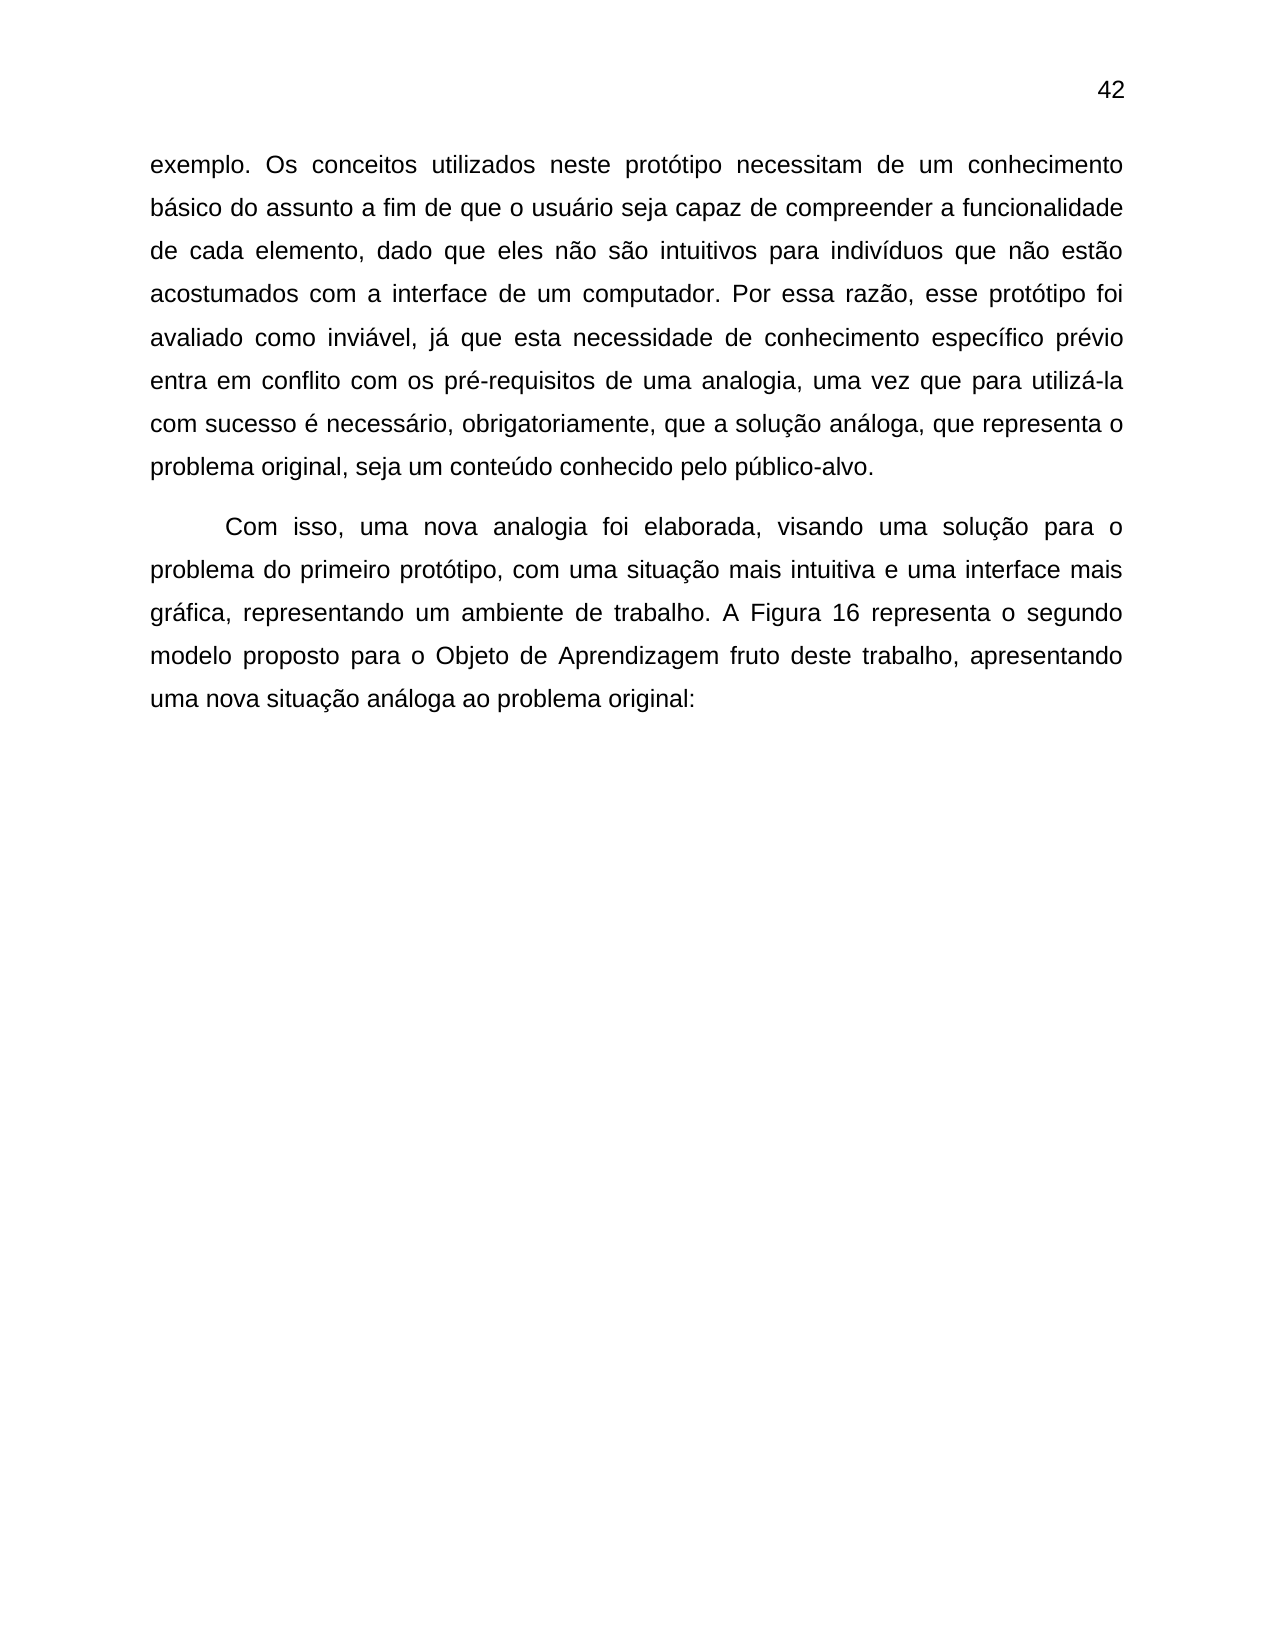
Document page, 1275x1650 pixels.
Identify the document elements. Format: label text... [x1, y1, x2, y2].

text Com isso, uma nova analogia foi elaborada, visando uma solução para o problema do primeiro protótipo, com uma situação mais intuitiva e uma interface mais gráfica, representando um ambiente de trabalho. A Figura 16 representa o segundo modelo proposto para o Objeto de Aprendizagem fruto deste trabalho, apresentando uma nova situação análoga ao problema original: [150, 512, 1125, 713]
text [150, 150, 1125, 481]
